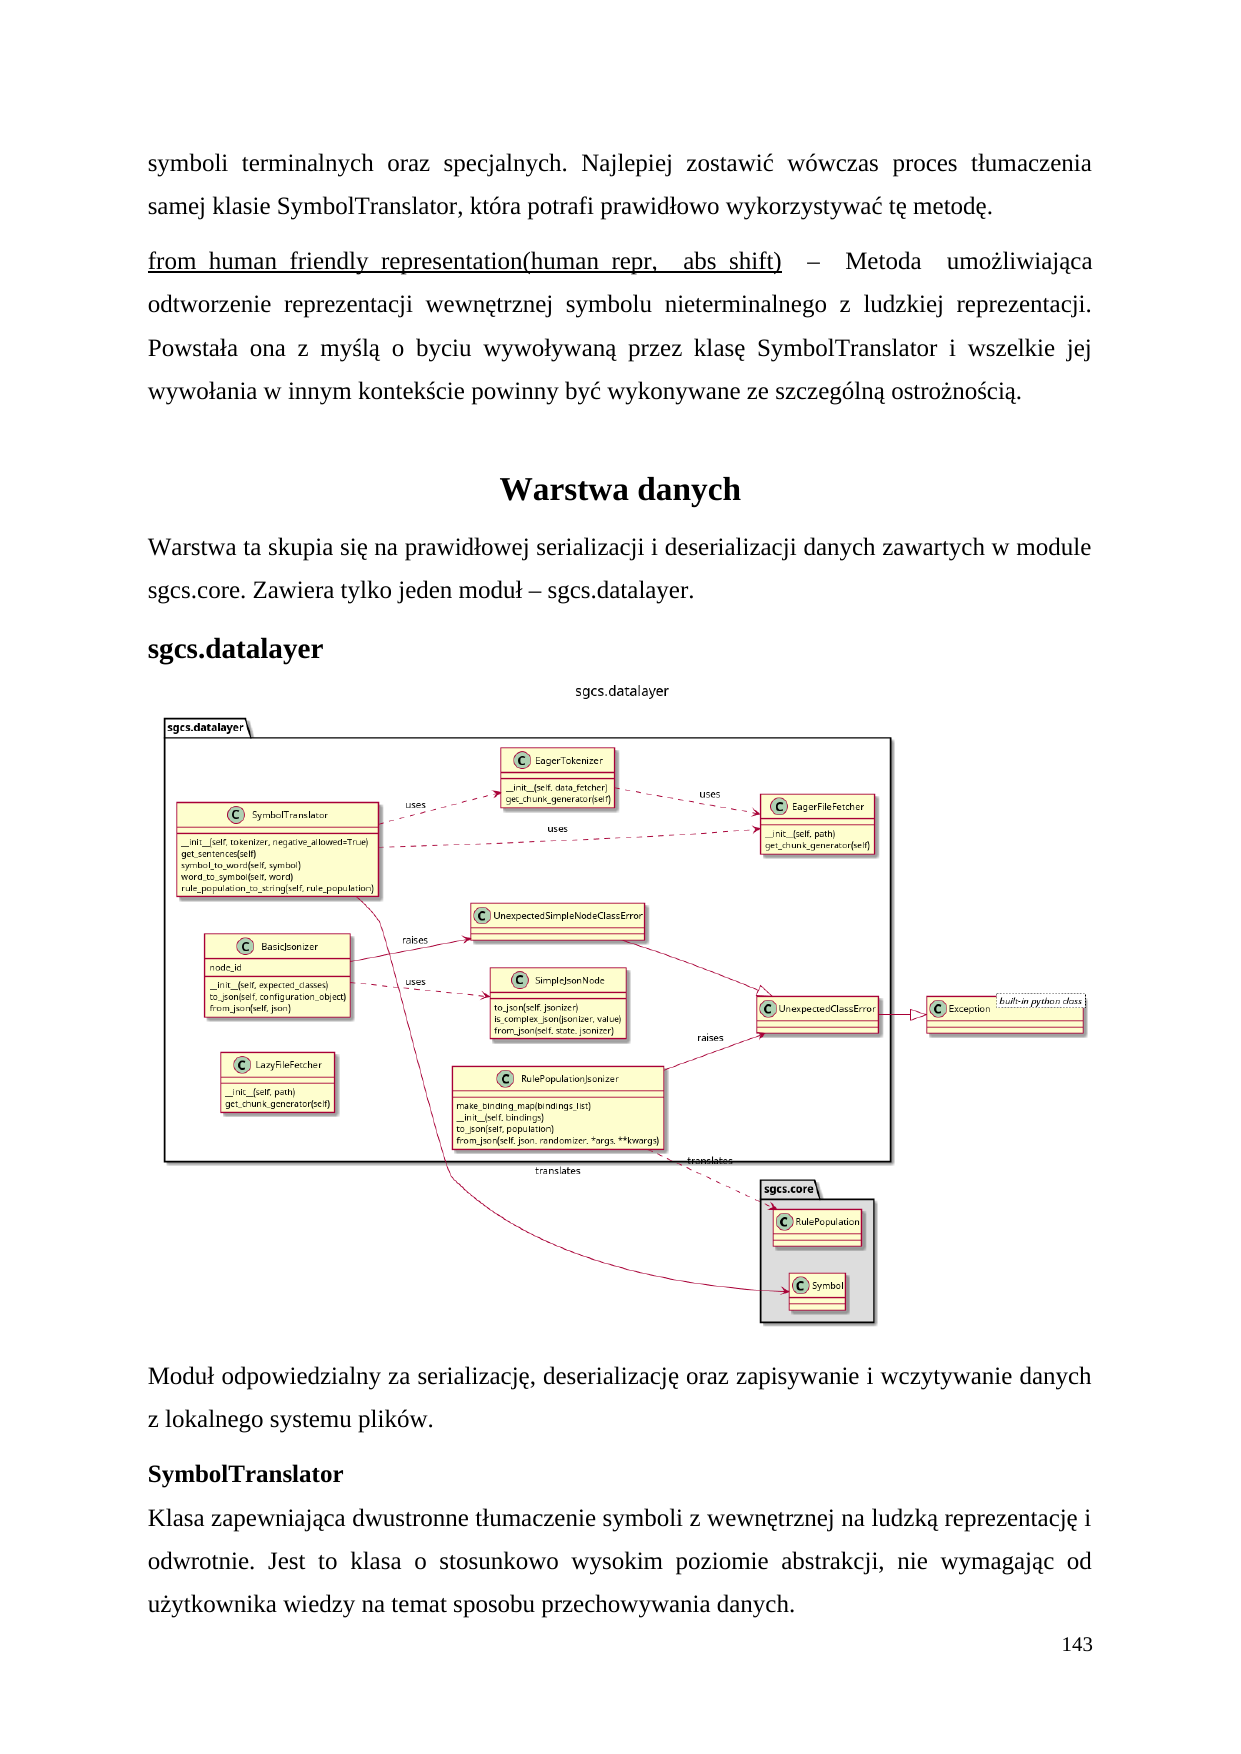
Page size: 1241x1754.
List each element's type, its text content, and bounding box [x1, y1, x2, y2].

text Klasa zapewniająca dwustronne tłumaczenie symboli z wewnętrznej na ludzką reprezentację i odwrotnie. Jest to klasa o stosunkowo wysokim poziomie abstrakcji, nie wymagając od użytkownika wiedzy na temat sposobu przechowywania danych. [148, 1503, 1093, 1618]
text from_human_friendly_representation(human_repr, abs_shift) – Metoda umożliwiająca odtworzenie reprezentacji wewnętrznej symbolu nieterminalnego z ludzkiej reprezentacji. Powstała ona z myślą o byciu wywoływaną przez klasę SymbolTranslator i wszelkie jej wywołania w innym kontekście powinny być wykonywane ze szczególną ostrożnością. [148, 246, 1093, 404]
text Warstwa danych [148, 469, 1093, 507]
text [148, 148, 1093, 219]
picture [147, 681, 1093, 1330]
text sgcs.datalayer [148, 631, 1093, 664]
text Moduł odpowiedzialny za serializację, deserializację oraz zapisywanie i wczytywanie danych z lokalnego systemu plików. [148, 1330, 1093, 1433]
text Warstwa ta skupia się na prawidłowej serializacji i deserializacji danych zawartych w module sgcs.core. Zawiera tylko jeden moduł – sgcs.datalayer. [148, 532, 1093, 604]
text SymbolTranslator [148, 1459, 1093, 1488]
